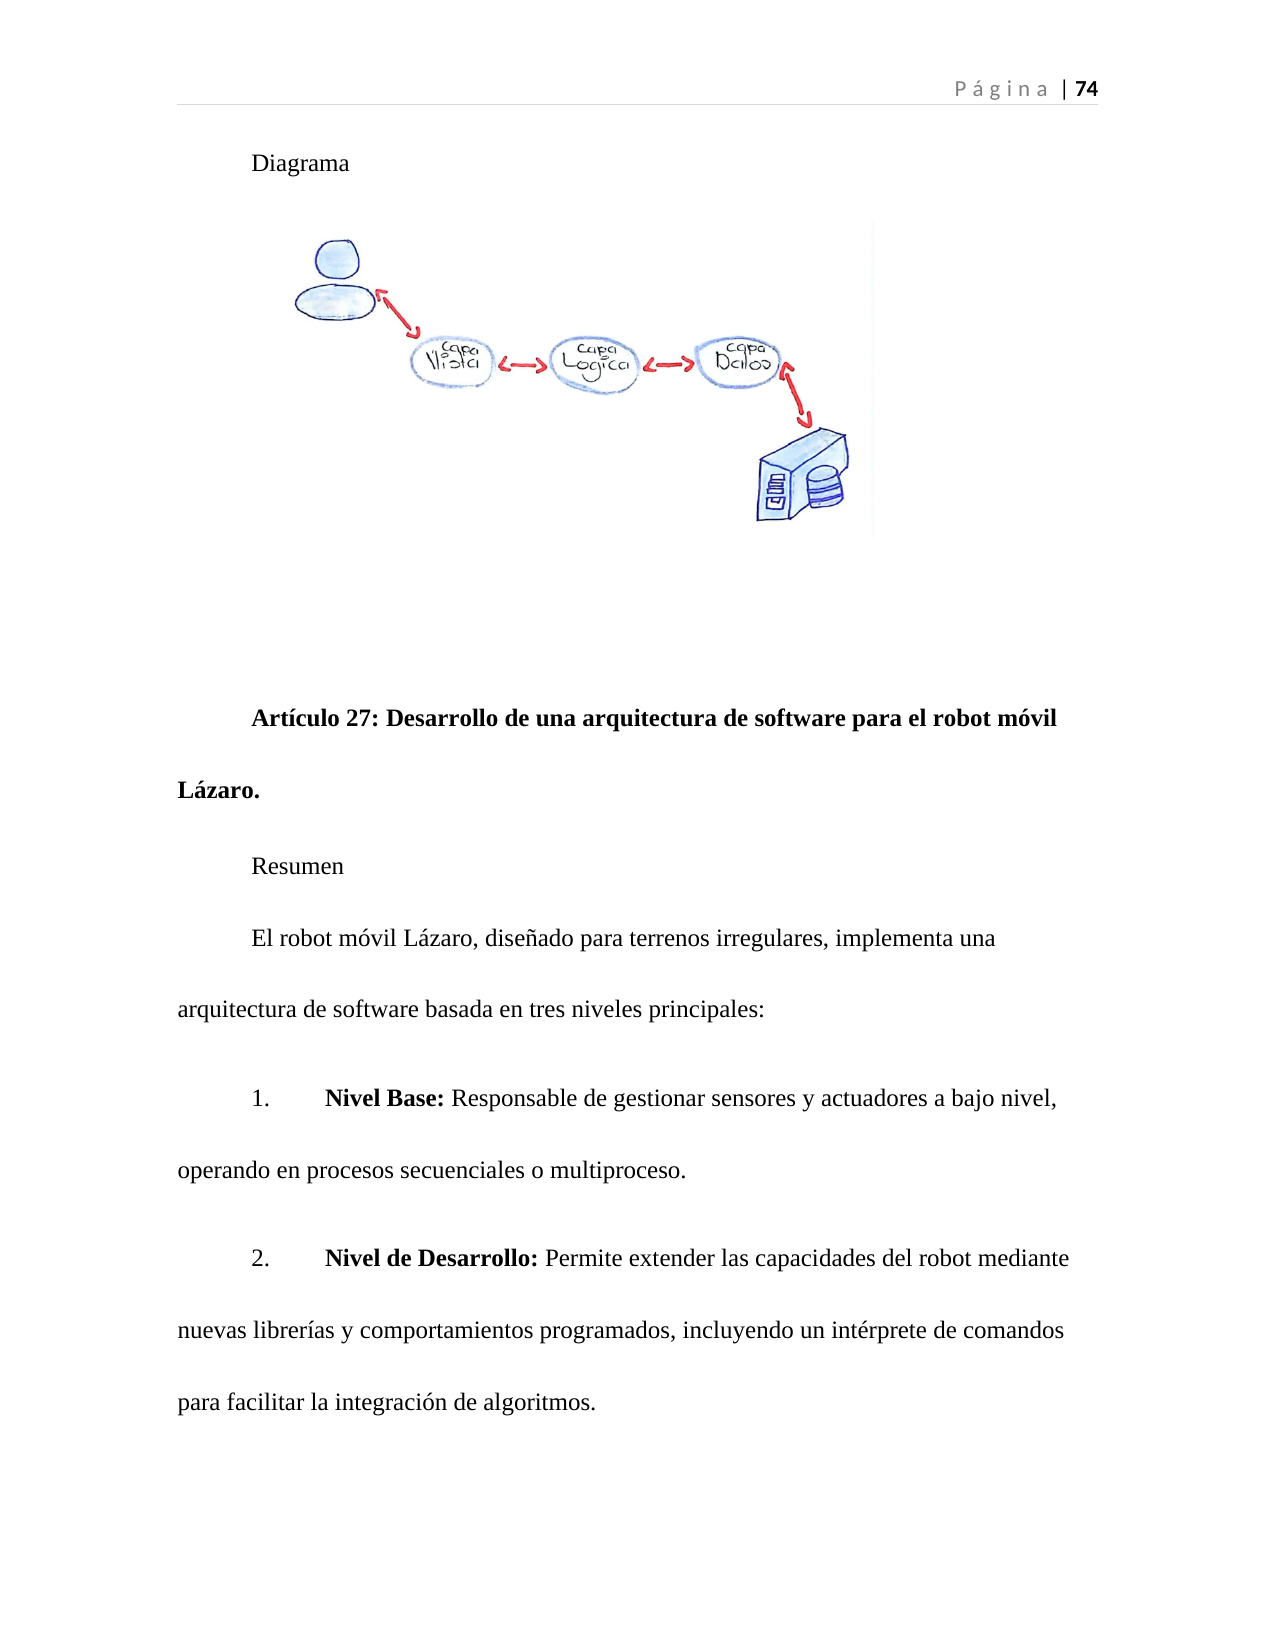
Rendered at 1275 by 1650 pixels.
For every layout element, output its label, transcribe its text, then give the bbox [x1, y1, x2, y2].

subtitle Artículo 27: Desarrollo de una arquitectura de software para el robot móvil Lázaro. [177, 703, 1098, 803]
picture [251, 219, 874, 539]
list Nivel de Desarrollo: Permite extender las capacidades del robot mediante nuevas librerías y comportamientos programados, incluyendo un intérprete de comandos para facilitar la integración de algoritmos. [177, 1243, 1098, 1416]
text El robot móvil Lázaro, diseñado para terrenos irregulares, implementa una arquitectura de software basada en tres niveles principales: [177, 923, 1098, 1023]
subtitle Diagrama [177, 148, 1098, 176]
list Nivel Base: Responsable de gestionar sensores y actuadores a bajo nivel, operando en procesos secuenciales o multiproceso. [177, 1083, 1098, 1184]
subtitle Resumen [177, 851, 1098, 879]
